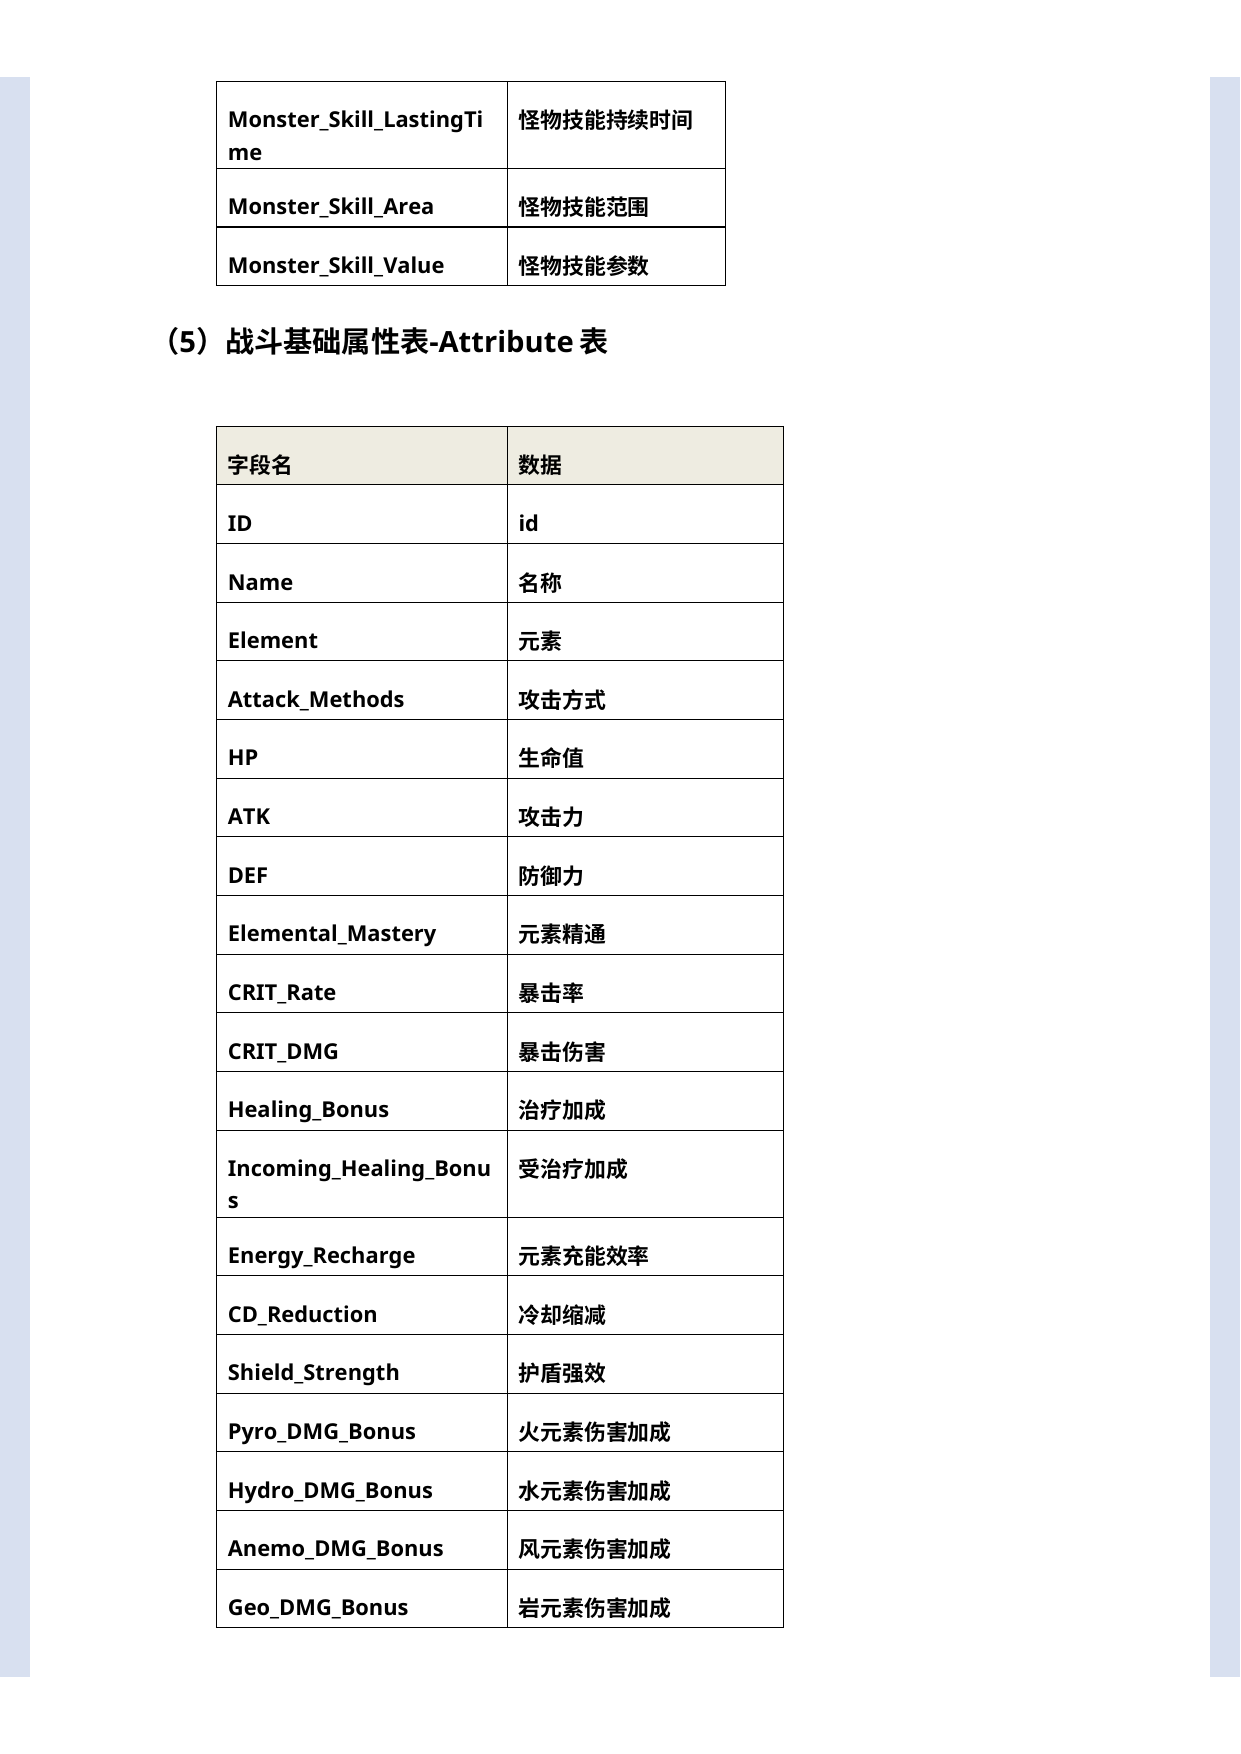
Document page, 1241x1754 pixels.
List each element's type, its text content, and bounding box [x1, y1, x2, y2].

table_header 数据 [508, 427, 783, 484]
table_cell 防御力 [508, 837, 783, 895]
table_cell 护盾强效 [508, 1335, 783, 1392]
table_cell Pyro_DMG_Bonus [217, 1394, 507, 1451]
table_cell DEF [217, 837, 507, 895]
table_cell 怪物技能参数 [508, 228, 725, 285]
table_cell HP [217, 720, 507, 778]
table_cell CRIT_DMG [217, 1013, 507, 1071]
table_cell 攻击力 [508, 779, 783, 836]
table_header 字段名 [217, 427, 507, 484]
table_cell 治疗加成 [508, 1072, 783, 1129]
table_cell 元素精通 [508, 896, 783, 953]
table_cell 名称 [508, 544, 783, 602]
table_cell Monster_Skill_LastingTime [217, 82, 507, 168]
table_cell Monster_Skill_Value [217, 228, 507, 285]
table_cell 暴击率 [508, 955, 783, 1012]
table_cell Hydro_DMG_Bonus [217, 1452, 507, 1510]
table_cell Shield_Strength [217, 1335, 507, 1392]
table_cell 元素充能效率 [508, 1218, 783, 1275]
table_cell 攻击方式 [508, 661, 783, 719]
table_cell Anemo_DMG_Bonus [217, 1511, 507, 1568]
table_cell Element [217, 603, 507, 660]
table_cell 火元素伤害加成 [508, 1394, 783, 1451]
table_cell ATK [217, 779, 507, 836]
table_cell Name [217, 544, 507, 602]
table_cell Elemental_Mastery [217, 896, 507, 953]
table_cell Monster_Skill_Area [217, 169, 507, 226]
table_cell Healing_Bonus [217, 1072, 507, 1129]
table_cell Energy_Recharge [217, 1218, 507, 1275]
table_cell 岩元素伤害加成 [508, 1570, 783, 1627]
table_cell 风元素伤害加成 [508, 1511, 783, 1568]
table_cell 暴击伤害 [508, 1013, 783, 1071]
table_cell 怪物技能持续时间 [508, 82, 725, 168]
table_cell 水元素伤害加成 [508, 1452, 783, 1510]
list 战斗基础属性表-Attribute表 [106, 307, 1134, 372]
table_cell CD_Reduction [217, 1276, 507, 1334]
table_cell 怪物技能范围 [508, 169, 725, 226]
table_cell ID [217, 485, 507, 543]
table_cell 生命值 [508, 720, 783, 778]
table_cell CRIT_Rate [217, 955, 507, 1012]
table_cell Geo_DMG_Bonus [217, 1570, 507, 1627]
table_cell id [508, 485, 783, 543]
table_cell 冷却缩减 [508, 1276, 783, 1334]
table_cell 元素 [508, 603, 783, 660]
table_cell 受治疗加成 [508, 1131, 783, 1217]
table_cell Incoming_Healing_Bonus [217, 1131, 507, 1217]
table_cell Attack_Methods [217, 661, 507, 719]
